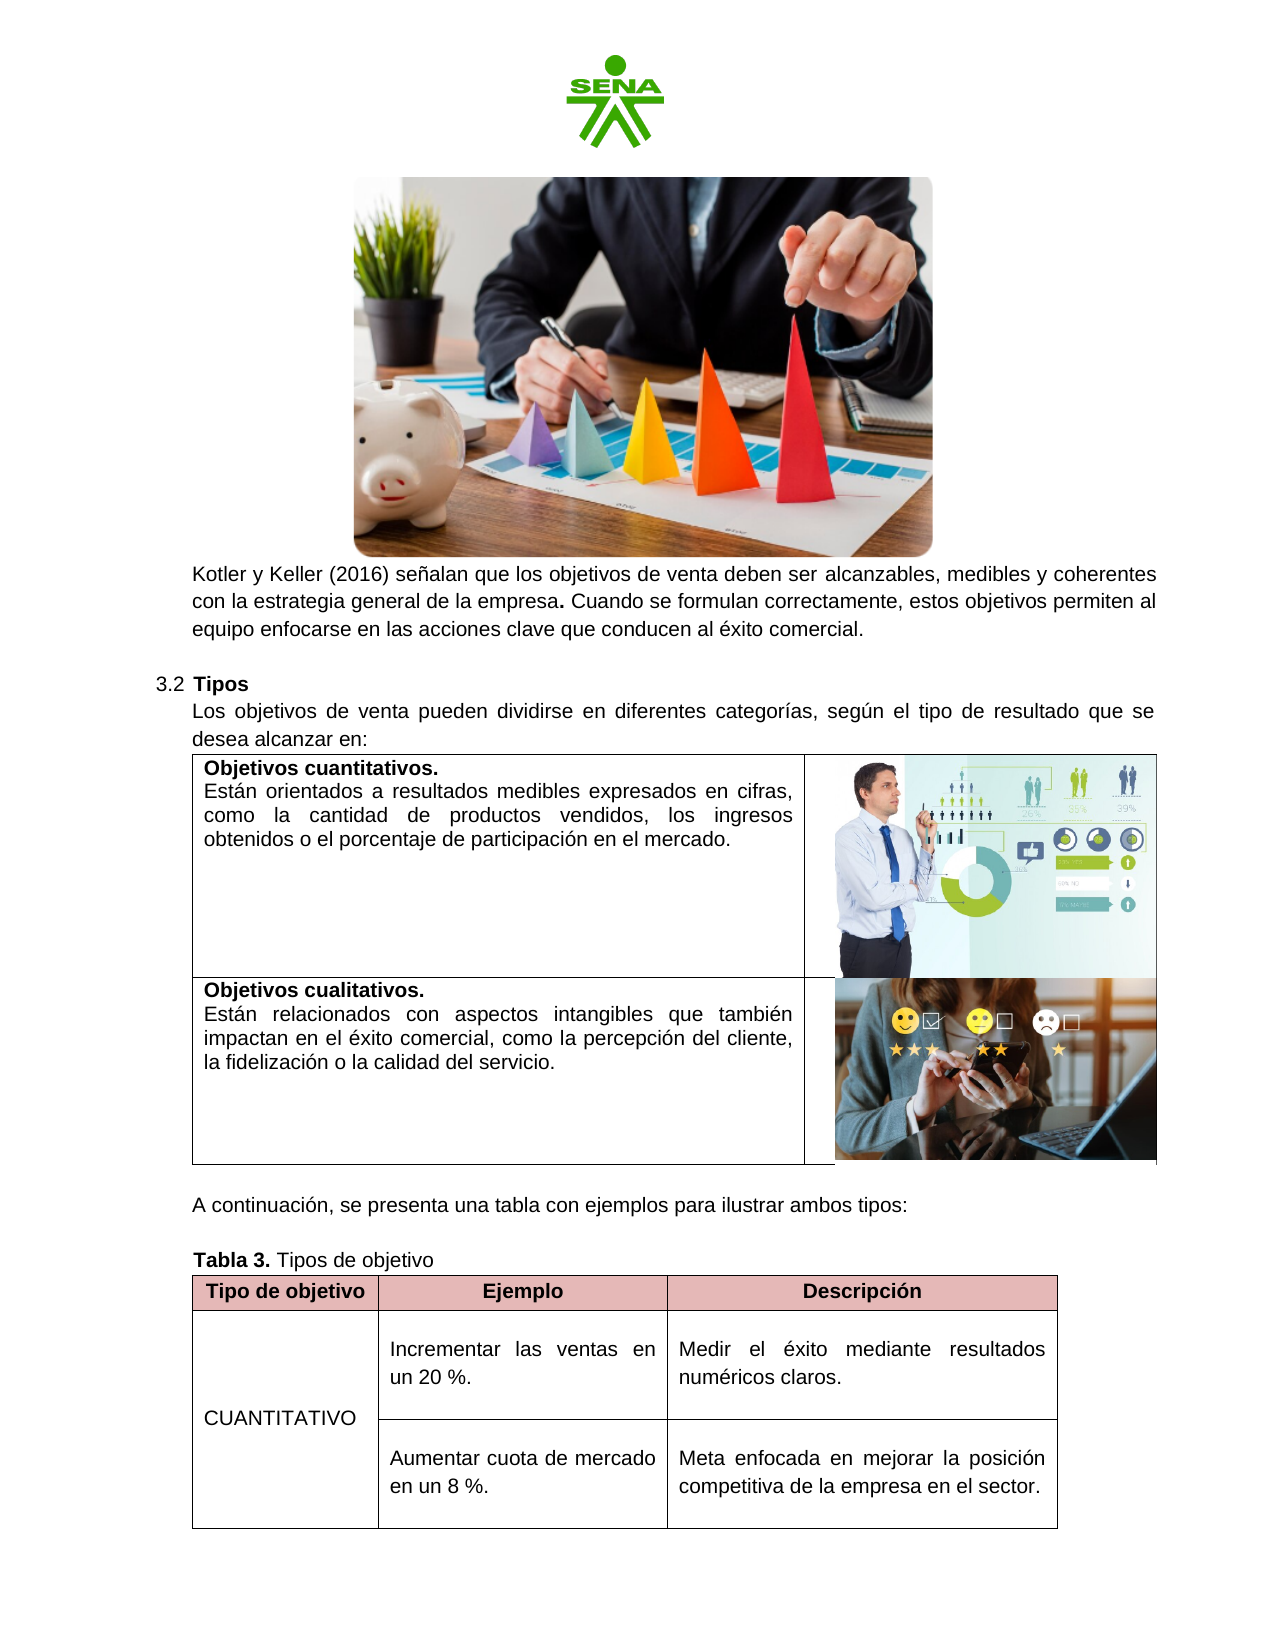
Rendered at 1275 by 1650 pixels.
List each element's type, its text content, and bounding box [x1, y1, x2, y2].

subtitle Kotler y Keller (2016) señalan que los objetivos de venta deben ser alcanzables, medibles y coherentes con la estrategia general de la empresa. Cuando se formulan correctamente, estos objetivos permiten al equipo enfocarse en las acciones clave que conducen al éxito comercial. [192, 562, 1157, 641]
table_cell [805, 978, 835, 1164]
subtitle Tipos [156, 672, 1157, 696]
table_header Descripción [668, 1276, 1057, 1310]
table_cell CUANTITATIVO [193, 1311, 378, 1528]
table_header [805, 755, 835, 977]
table_cell Medir el éxito mediante resultados numéricos claros. [668, 1311, 1057, 1419]
table_cell Aumentar cuota de mercado en un 8 %. [379, 1420, 667, 1528]
table_header Tipo de objetivo [193, 1276, 378, 1310]
table_cell Objetivos cualitativos. Están relacionados con aspectos intangibles que también impactan en el éxito comercial, como la percepción del cliente, la fidelización o la calidad del servicio. [193, 978, 804, 1164]
table_header Ejemplo [379, 1276, 667, 1310]
picture [566, 55, 664, 148]
list Tabla 3. Tipos de objetivo [193, 1248, 1157, 1272]
table_cell Incrementar las ventas en un 20 %. [379, 1311, 667, 1419]
table_header Objetivos cuantitativos. Están orientados a resultados medibles expresados en cifras, como la cantidad de productos vendidos, los ingresos obtenidos o el porcentaje de participación en el mercado. [193, 755, 804, 977]
text A continuación, se presenta una tabla con ejemplos para ilustrar ambos tipos: [192, 1193, 1157, 1217]
text Los objetivos de venta pueden dividirse en diferentes categorías, según el tipo de resultado que se desea alcanzar en: [192, 699, 1157, 751]
table_cell Meta enfocada en mejorar la posición competitiva de la empresa en el sector. [668, 1420, 1057, 1528]
